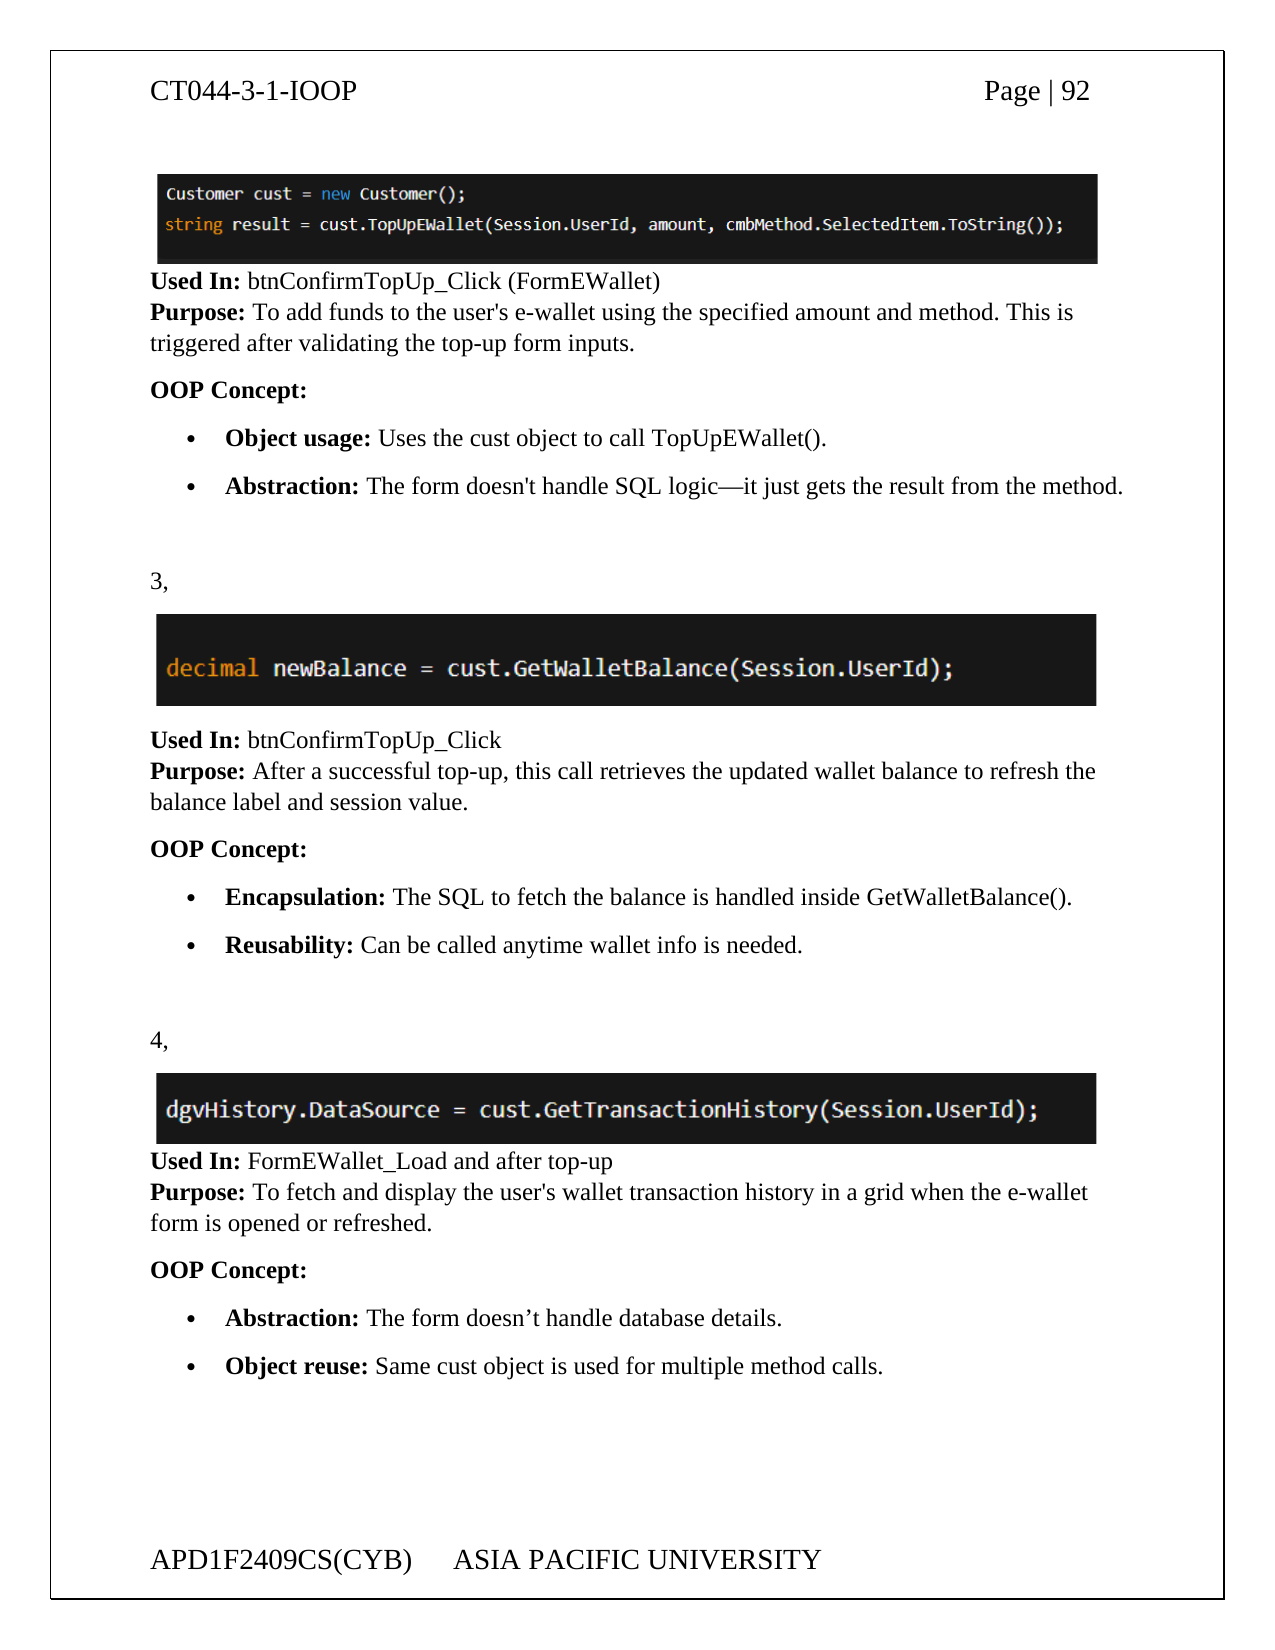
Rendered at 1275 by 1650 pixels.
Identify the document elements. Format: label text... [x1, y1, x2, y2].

list Abstraction: The form doesn’t handle database details. [187, 1303, 1124, 1332]
picture [156, 614, 1097, 706]
text Used In: btnConfirmTopUp_Click Purpose: After a successful top-up, this call retrieves the updated wallet balance to refresh the balance label and session value. [150, 725, 1124, 816]
list Encapsulation: The SQL to fetch the balance is handled inside GetWalletBalance(). [187, 882, 1124, 911]
list Abstraction: The form doesn't handle SQL logic—it just gets the result from the method. [187, 471, 1124, 500]
text OOP Concept: [150, 1256, 1124, 1284]
text 4, [150, 1025, 1124, 1054]
picture [156, 1073, 1097, 1144]
text 3, [150, 566, 1124, 595]
list Object reuse: Same cust object is used for multiple method calls. [187, 1351, 1124, 1380]
text OOP Concept: [150, 834, 1124, 863]
list Object usage: Uses the cust object to call TopUpEWallet(). [187, 423, 1124, 452]
list Reusability: Can be called anytime wallet info is needed. [187, 930, 1124, 959]
text OOP Concept: [150, 376, 1124, 404]
picture [157, 174, 1098, 264]
